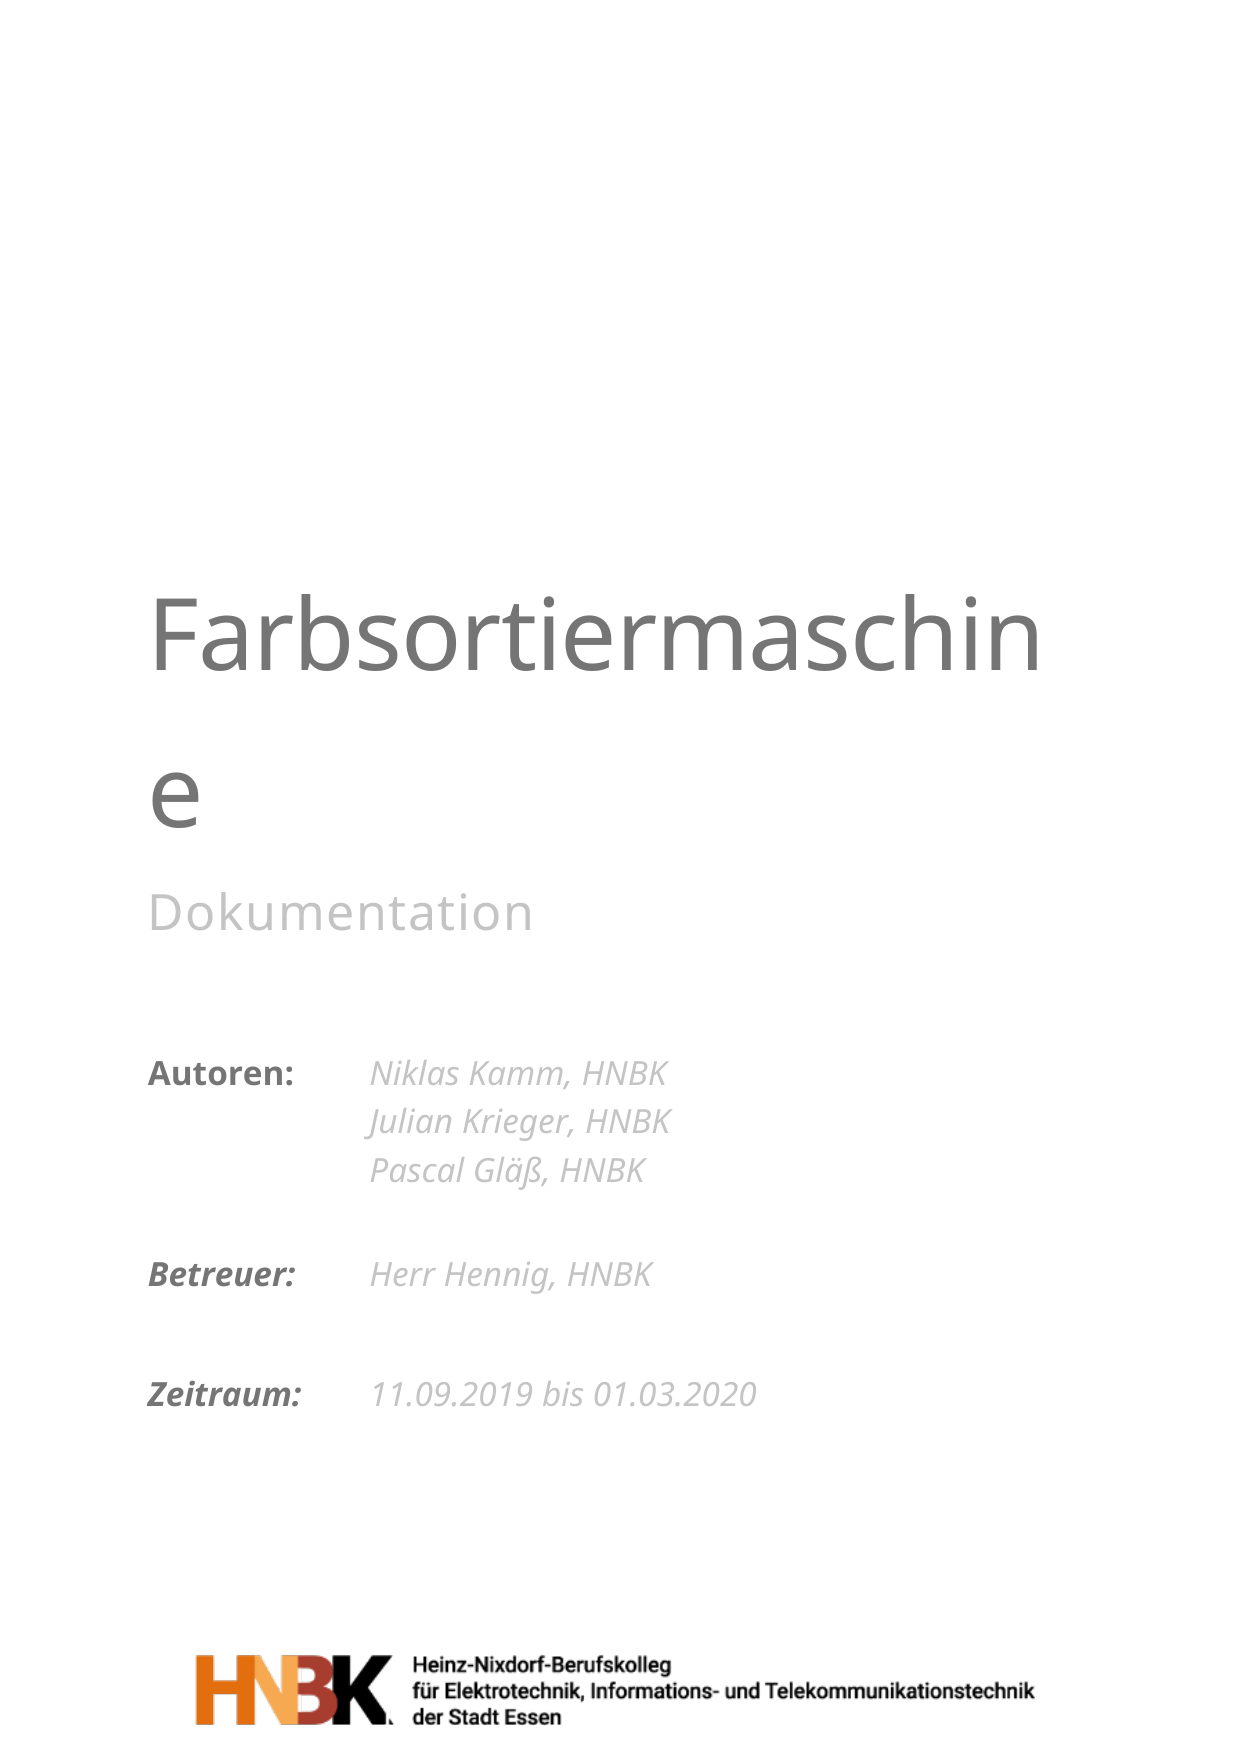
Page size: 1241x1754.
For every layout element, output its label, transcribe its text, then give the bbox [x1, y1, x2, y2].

text Betreuer: Herr Hennig, HNBK [148, 1251, 1003, 1296]
title Farbsortiermaschine [148, 564, 1093, 857]
picture [194, 1622, 1046, 1754]
subtitle Autoren: Niklas Kamm, HNBK Julian Krieger, HNBK Pascal Gläß, HNBK [148, 1049, 1093, 1193]
text Zeitraum: 11.09.2019 bis 01.03.2020 [148, 1371, 1003, 1416]
subtitle Dokumentation [148, 877, 1093, 1019]
